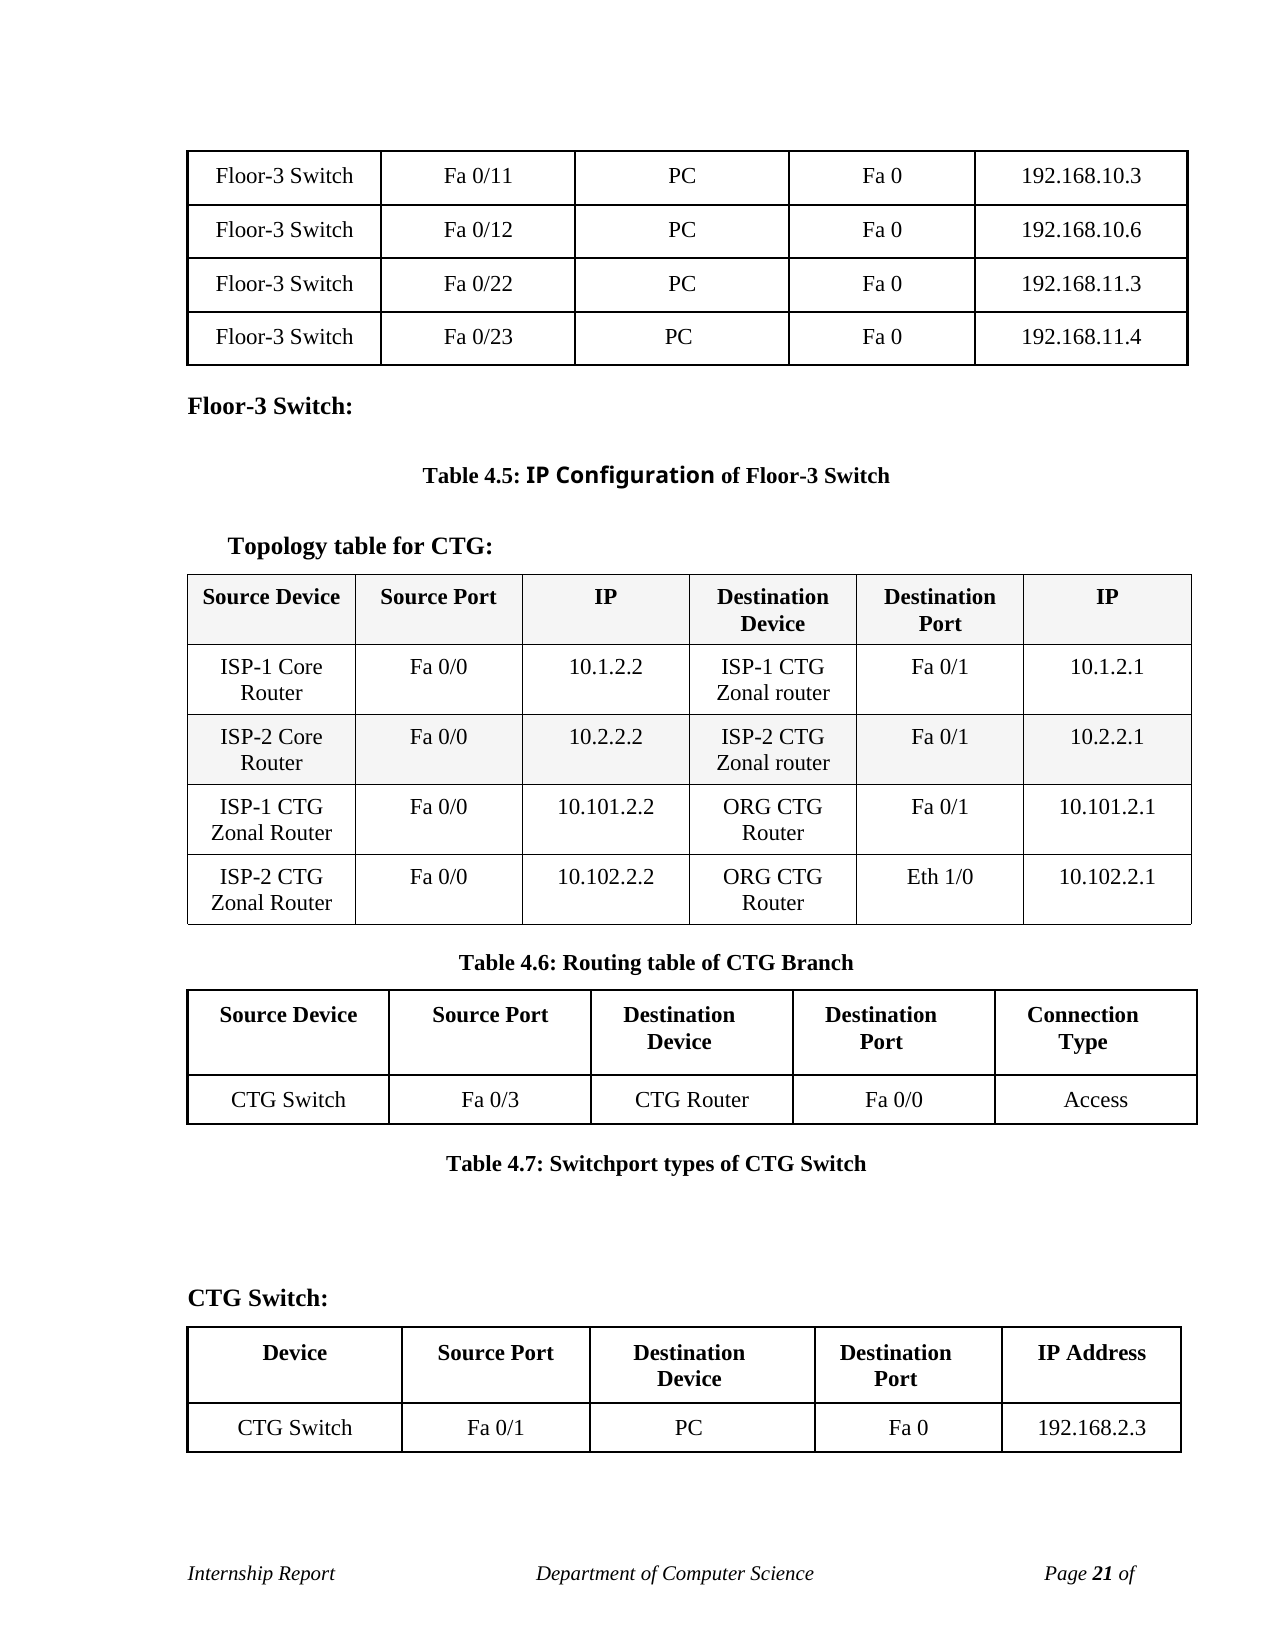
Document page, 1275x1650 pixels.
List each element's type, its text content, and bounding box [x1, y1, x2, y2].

table_cell Fa 0/12 [382, 206, 574, 257]
table_cell ISP-2 CTG Zonal Router [188, 855, 355, 924]
text Floor-3 Switch: [187, 391, 1125, 420]
table_cell 192.168.10.6 [976, 206, 1186, 257]
table_cell 10.101.2.1 [1024, 785, 1191, 854]
table_cell ORG CTG Router [690, 785, 856, 854]
table_cell Floor-3 Switch [189, 206, 380, 257]
table_header Destination Port [816, 1328, 1001, 1402]
table_cell 10.102.2.2 [523, 855, 689, 924]
table_cell Fa 0/0 [356, 645, 522, 714]
table_cell Fa 0/11 [382, 152, 574, 203]
table_cell Floor-3 Switch [189, 313, 380, 364]
table_cell PC [591, 1404, 814, 1451]
table_header Connection Type [996, 991, 1196, 1074]
table_cell Fa 0/1 [857, 645, 1023, 714]
table_cell Fa 0 [790, 206, 974, 257]
table_cell Fa 0/1 [403, 1404, 589, 1451]
table_cell PC [576, 206, 788, 257]
table_cell ISP-1 Core Router [188, 645, 355, 714]
table_cell Fa 0/3 [390, 1076, 590, 1123]
table_cell PC [576, 152, 788, 203]
table_header Source Port [356, 575, 522, 644]
table_cell 10.1.2.1 [1024, 645, 1191, 714]
table_cell 10.1.2.2 [523, 645, 689, 714]
table_header Destination Device [690, 575, 856, 644]
table_header Source Device [188, 575, 355, 644]
text Topology table for CTG: [227, 531, 1125, 560]
table_cell Floor-3 Switch [189, 259, 380, 311]
table_cell Fa 0/1 [857, 715, 1023, 784]
table_header IP [1024, 575, 1191, 644]
table_cell Fa 0 [816, 1404, 1001, 1451]
table_cell Fa 0/22 [382, 259, 574, 311]
text Table 4.6: Routing table of CTG Branch [187, 949, 1125, 976]
table_cell CTG Router [592, 1076, 792, 1123]
text Table 4.5: IP Configuration of Floor-3 Switch [187, 459, 1125, 491]
table_cell Fa 0/0 [794, 1076, 994, 1123]
table_cell PC [576, 313, 788, 364]
table_cell PC [576, 259, 788, 311]
table_cell Fa 0 [790, 152, 974, 203]
table_cell ISP-1 CTG Zonal router [690, 645, 856, 714]
text Table 4.7: Switchport types of CTG Switch [187, 1150, 1125, 1177]
table_cell 10.102.2.1 [1024, 855, 1191, 924]
table_header Source Port [390, 991, 590, 1074]
table_cell Fa 0/1 [857, 785, 1023, 854]
table_cell Access [996, 1076, 1196, 1123]
table_cell 10.101.2.2 [523, 785, 689, 854]
table_cell CTG Switch [189, 1076, 388, 1123]
table_header Source Device [189, 991, 388, 1074]
table_cell Fa 0 [790, 259, 974, 311]
table_cell Fa 0 [790, 313, 974, 364]
table_cell Fa 0/0 [356, 715, 522, 784]
table_header IP Address [1003, 1328, 1180, 1402]
table_cell 192.168.11.4 [976, 313, 1186, 364]
table_cell ISP-2 Core Router [188, 715, 355, 784]
table_cell 10.2.2.2 [523, 715, 689, 784]
table_cell Fa 0/0 [356, 855, 522, 924]
table_cell ORG CTG Router [690, 855, 856, 924]
text CTG Switch: [187, 1283, 1125, 1312]
table_cell 192.168.10.3 [976, 152, 1186, 203]
table_header IP [523, 575, 689, 644]
table_cell ISP-2 CTG Zonal router [690, 715, 856, 784]
table_header Destination Device [592, 991, 792, 1074]
table_cell 192.168.11.3 [976, 259, 1186, 311]
table_header Destination Port [857, 575, 1023, 644]
table_header Device [189, 1328, 401, 1402]
table_cell Eth 1/0 [857, 855, 1023, 924]
table_cell ISP-1 CTG Zonal Router [188, 785, 355, 854]
table_cell CTG Switch [189, 1404, 401, 1451]
table_cell Fa 0/0 [356, 785, 522, 854]
table_header Destination Port [794, 991, 994, 1074]
table_header Destination Device [591, 1328, 814, 1402]
table_cell Fa 0/23 [382, 313, 574, 364]
table_cell 10.2.2.1 [1024, 715, 1191, 784]
table_cell Floor-3 Switch [189, 152, 380, 203]
table_header Source Port [403, 1328, 589, 1402]
table_cell 192.168.2.3 [1003, 1404, 1180, 1451]
